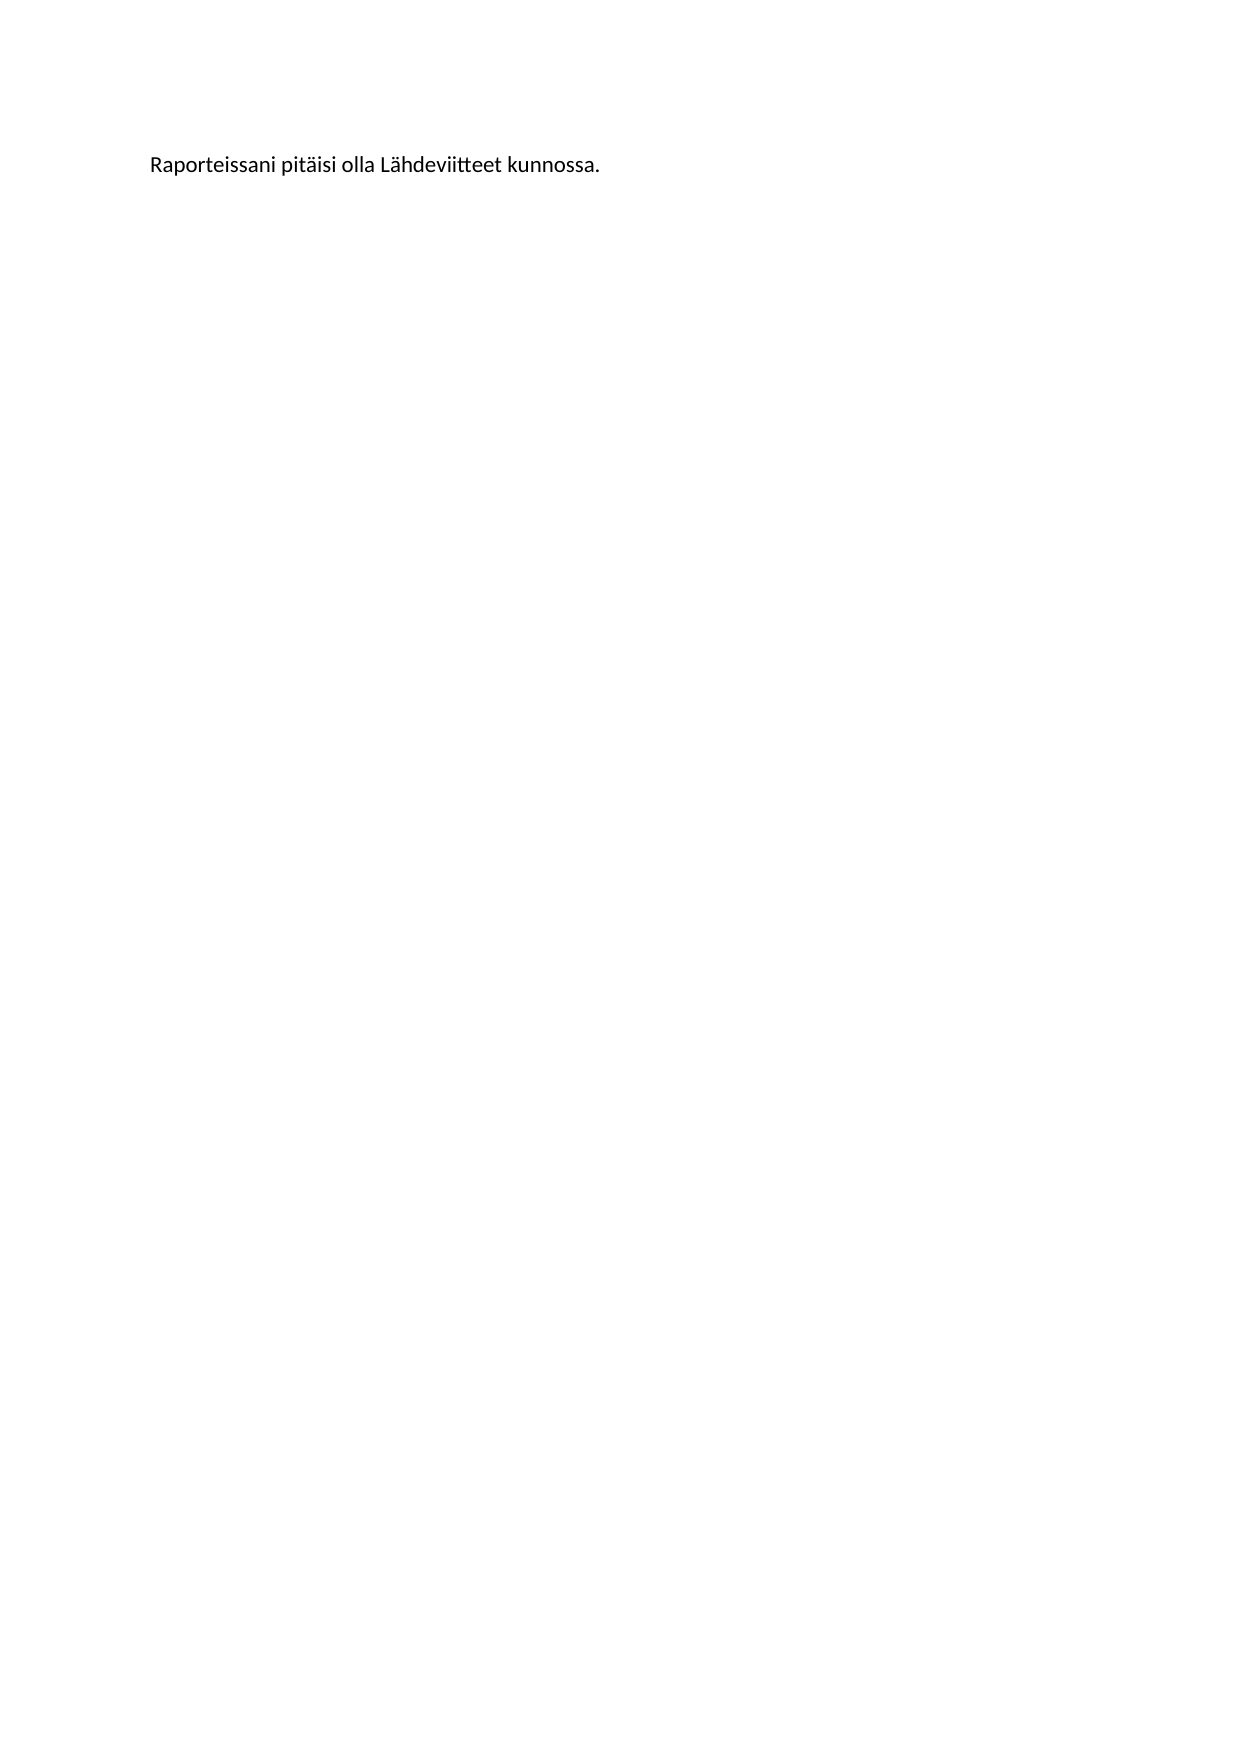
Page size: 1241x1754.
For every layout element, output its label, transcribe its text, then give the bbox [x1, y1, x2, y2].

text Raporteissani pitäisi olla Lähdeviitteet kunnossa. [150, 150, 1090, 178]
